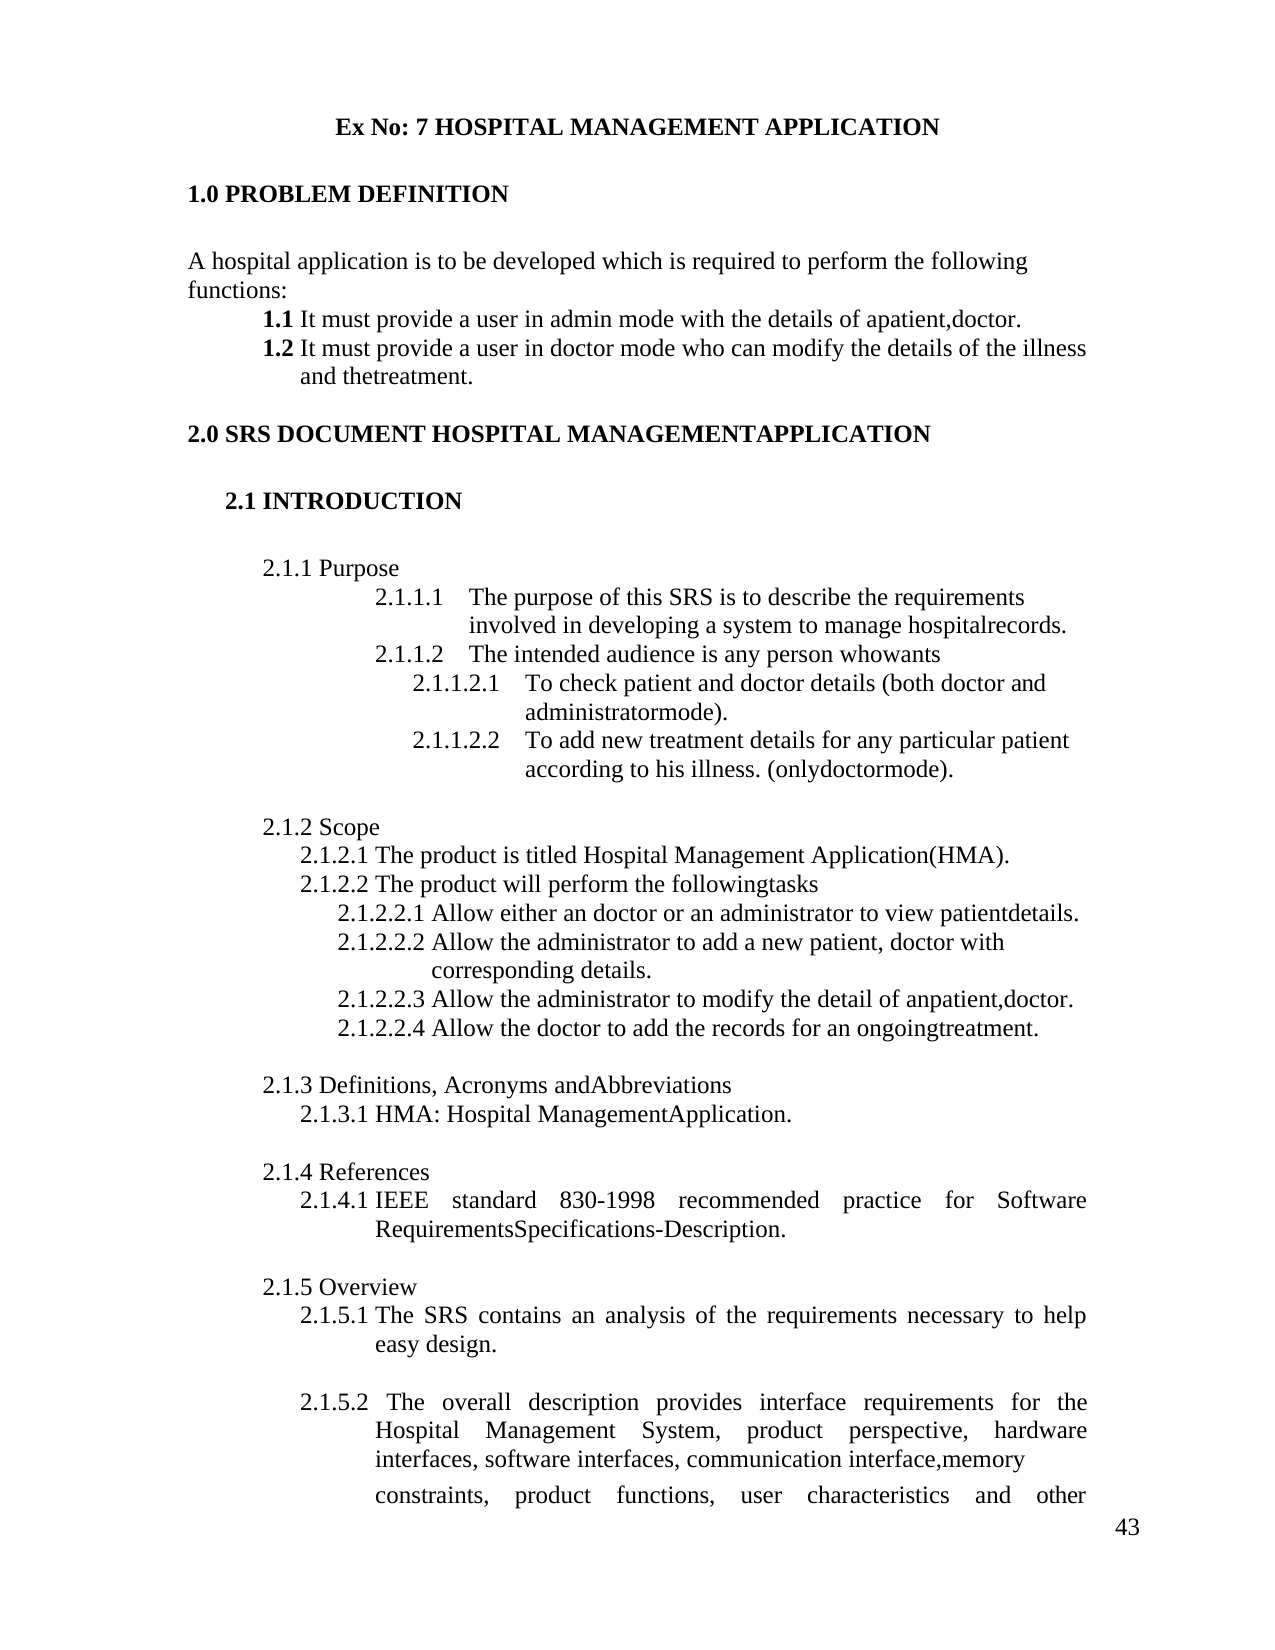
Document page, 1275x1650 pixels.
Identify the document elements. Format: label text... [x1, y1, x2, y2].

list Scope [262, 812, 1139, 841]
list Allow the administrator to modify the detail of anpatient,doctor. [337, 984, 1139, 1013]
text A hospital application is to be developed which is required to perform the following functions: [187, 246, 1082, 304]
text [375, 1480, 1088, 1509]
list The purpose of this SRS is to describe the requirements involved in developing a system to manage hospitalrecords. [375, 582, 1088, 639]
list Overview [262, 1272, 1139, 1301]
list HMA: Hospital ManagementApplication. [300, 1099, 1139, 1128]
list Allow the administrator to add a new patient, doctor with corresponding details. [337, 927, 1088, 984]
list It must provide a user in admin mode with the details of apatient,doctor. [262, 304, 1139, 333]
list It must provide a user in doctor mode who can modify the details of the illness and thetreatment. [262, 333, 1088, 390]
list The product will perform the followingtasks [300, 869, 1139, 898]
list Purpose [262, 553, 1139, 582]
list References [262, 1157, 1139, 1186]
list IEEE standard 830-1998 recommended practice for Software RequirementsSpecifications-Description. [300, 1186, 1088, 1243]
list The SRS contains an analysis of the requirements necessary to help easy design. [300, 1301, 1088, 1358]
list PROBLEM DEFINITION [187, 179, 1139, 208]
list The intended audience is any person whowants [375, 639, 1139, 668]
list INTRODUCTION [225, 486, 1139, 515]
list To add new treatment details for any particular patient according to his illness. (onlydoctormode). [412, 726, 1088, 783]
list Allow the doctor to add the records for an ongoingtreatment. [337, 1013, 1139, 1042]
list To check patient and doctor details (both doctor and administratormode). [412, 668, 1088, 726]
text Ex No: 7 HOSPITAL MANAGEMENT APPLICATION [217, 112, 1058, 141]
list The overall description provides interface requirements for the Hospital Management System, product perspective, hardware interfaces, software interfaces, communication interface,memory [300, 1387, 1088, 1473]
subtitle SRS DOCUMENT HOSPITAL MANAGEMENTAPPLICATION [187, 419, 1139, 448]
list Allow either an doctor or an administrator to view patientdetails. [337, 898, 1139, 927]
list The product is titled Hospital Management Application(HMA). [300, 841, 1139, 869]
list Definitions, Acronyms andAbbreviations [262, 1071, 1139, 1099]
